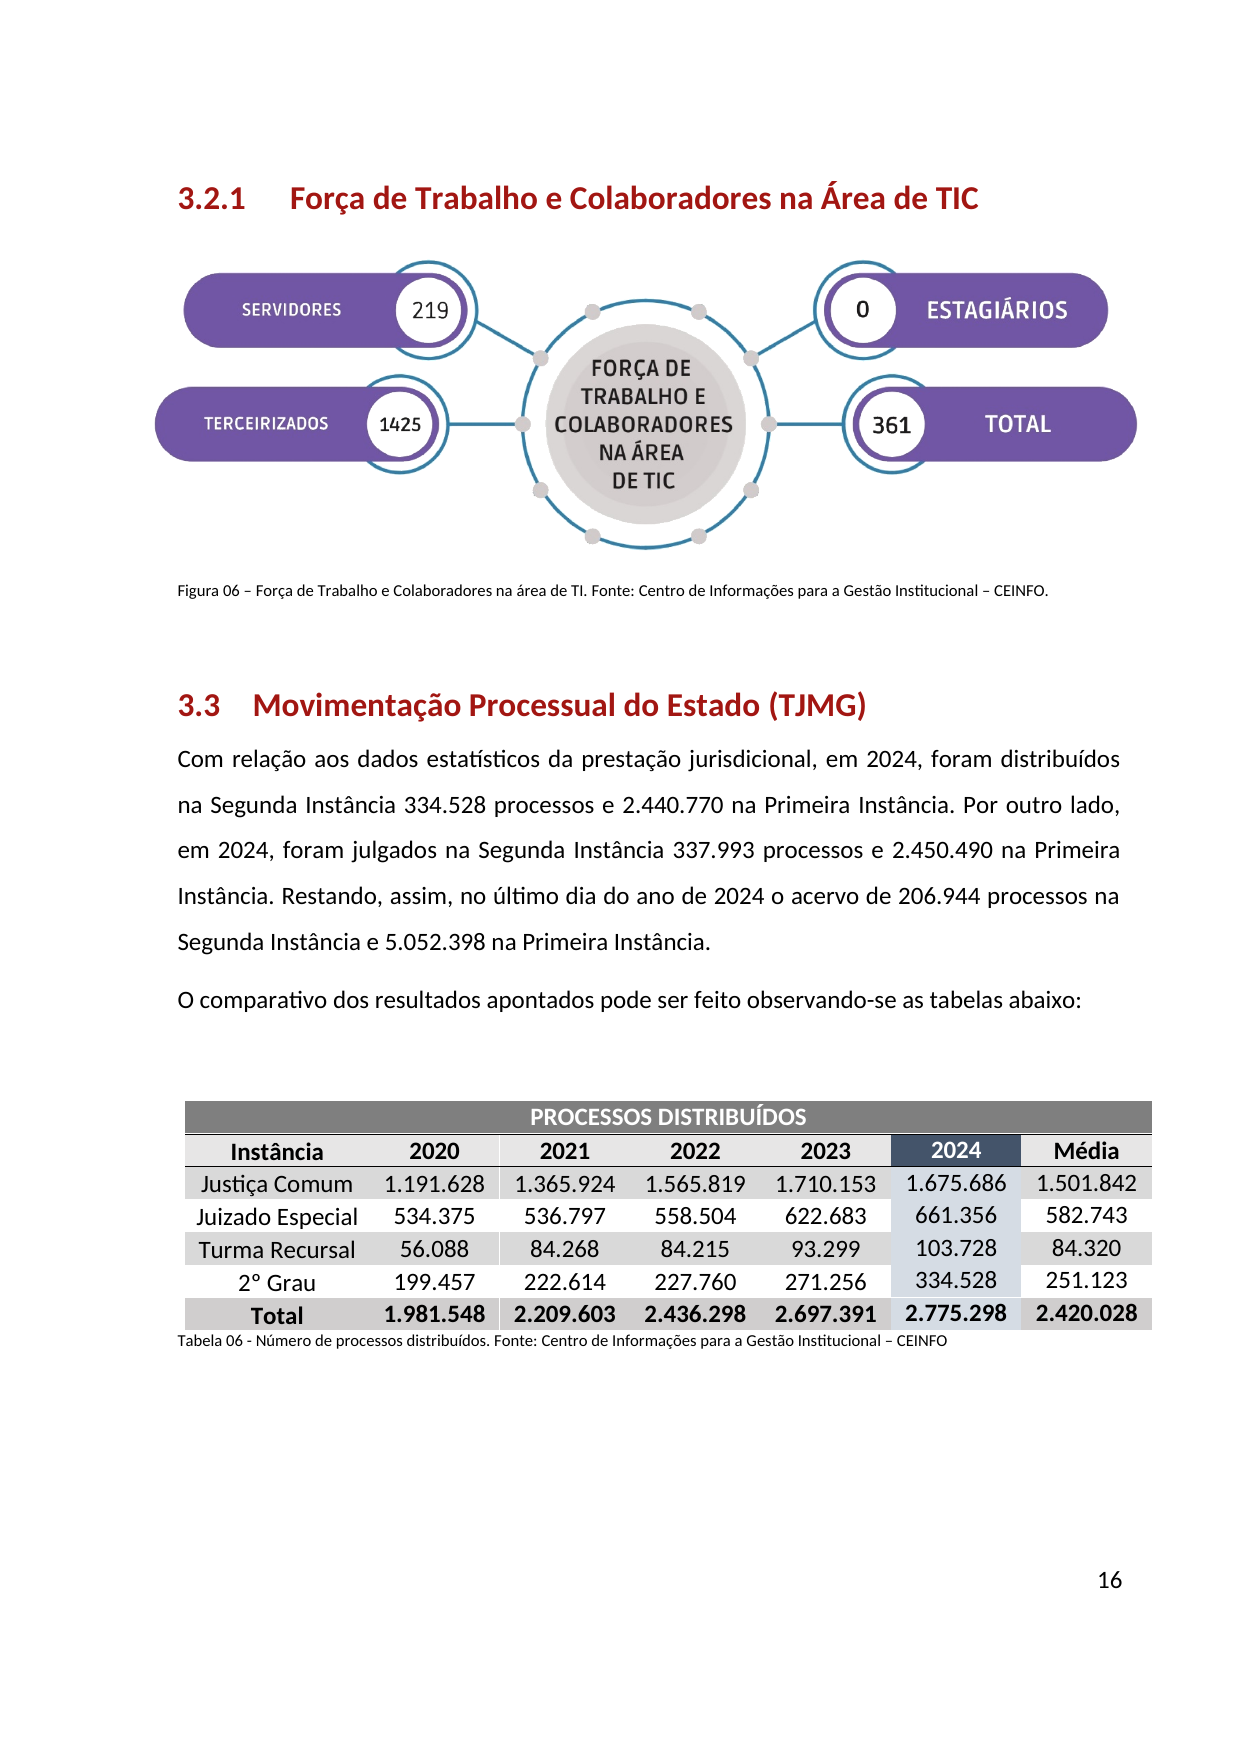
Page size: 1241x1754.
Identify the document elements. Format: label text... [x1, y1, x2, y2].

table_cell 2.775.298 [891, 1298, 1021, 1330]
table_cell Juizado Especial [185, 1199, 369, 1232]
table_cell 2.209.603 [500, 1298, 630, 1330]
text Tabela 06 - Número de processos distribuídos. Fonte: Centro de Informações para a Gestão Institucional – CEINFO [177, 1330, 1122, 1351]
table_cell Total [185, 1298, 369, 1330]
table_cell 84.215 [630, 1232, 760, 1265]
table_cell 2º Grau [185, 1265, 369, 1297]
list Movimentação Processual do Estado (TJMG) [177, 684, 1122, 724]
table_cell Justiça Comum [185, 1167, 369, 1199]
table_cell 56.088 [369, 1232, 499, 1265]
table_cell 2024 [891, 1135, 1021, 1166]
table_cell 251.123 [1021, 1265, 1152, 1297]
table_cell 582.743 [1021, 1199, 1152, 1232]
list Força de Trabalho e Colaboradores na Área de TIC [177, 177, 1122, 218]
table_cell 2020 [369, 1135, 499, 1166]
table_cell 1.565.819 [630, 1167, 760, 1199]
table_cell 1.675.686 [891, 1167, 1021, 1199]
table_cell 1.981.548 [369, 1298, 499, 1330]
table_cell 103.728 [891, 1232, 1021, 1265]
table_cell 2.697.391 [760, 1298, 891, 1330]
text Com relação aos dados estatísticos da prestação jurisdicional, em 2024, foram distribuídos na Segunda Instância 334.528 processos e 2.440.770 na Primeira Instância. Por outro lado, em 2024, foram julgados na Segunda Instância 337.993 processos e 2.450.490 na Primeira Instância. Restando, assim, no último dia do ano de 2024 o acervo de 206.944 processos na Segunda Instância e 5.052.398 na Primeira Instância. [177, 743, 1122, 956]
table_cell 199.457 [369, 1265, 499, 1297]
table_cell 1.191.628 [369, 1167, 499, 1199]
table_cell 536.797 [500, 1199, 630, 1232]
text O comparativo dos resultados apontados pode ser feito observando-se as tabelas abaixo: [177, 984, 1122, 1015]
table_cell 84.320 [1021, 1232, 1152, 1265]
table_cell 93.299 [760, 1232, 891, 1265]
table_cell 227.760 [630, 1265, 760, 1297]
table_cell 1.710.153 [760, 1167, 891, 1199]
table_cell Média [1021, 1135, 1152, 1166]
table_cell 1.365.924 [500, 1167, 630, 1199]
table_cell Turma Recursal [185, 1232, 369, 1265]
table_cell 622.683 [760, 1199, 891, 1232]
table_cell 2.436.298 [630, 1298, 760, 1330]
table_cell 84.268 [500, 1232, 630, 1265]
table_cell 2023 [760, 1135, 891, 1166]
table_cell 534.375 [369, 1199, 499, 1232]
table_cell 558.504 [630, 1199, 760, 1232]
table_cell 271.256 [760, 1265, 891, 1297]
table_cell Instância [185, 1135, 369, 1166]
table_cell 2022 [630, 1135, 760, 1166]
table_cell 661.356 [891, 1199, 1021, 1232]
text Figura 06 – Força de Trabalho e Colaboradores na área de TI. Fonte: Centro de Informações para a Gestão Institucional – CEINFO. [177, 580, 1122, 600]
table_cell 1.501.842 [1021, 1167, 1152, 1199]
table_cell 2.420.028 [1021, 1298, 1152, 1330]
table_header PROCESSOS DISTRIBUÍDOS [185, 1101, 1152, 1133]
table_cell 334.528 [891, 1265, 1021, 1297]
picture [145, 247, 1151, 568]
table_cell 222.614 [500, 1265, 630, 1297]
table_cell 2021 [500, 1135, 630, 1166]
